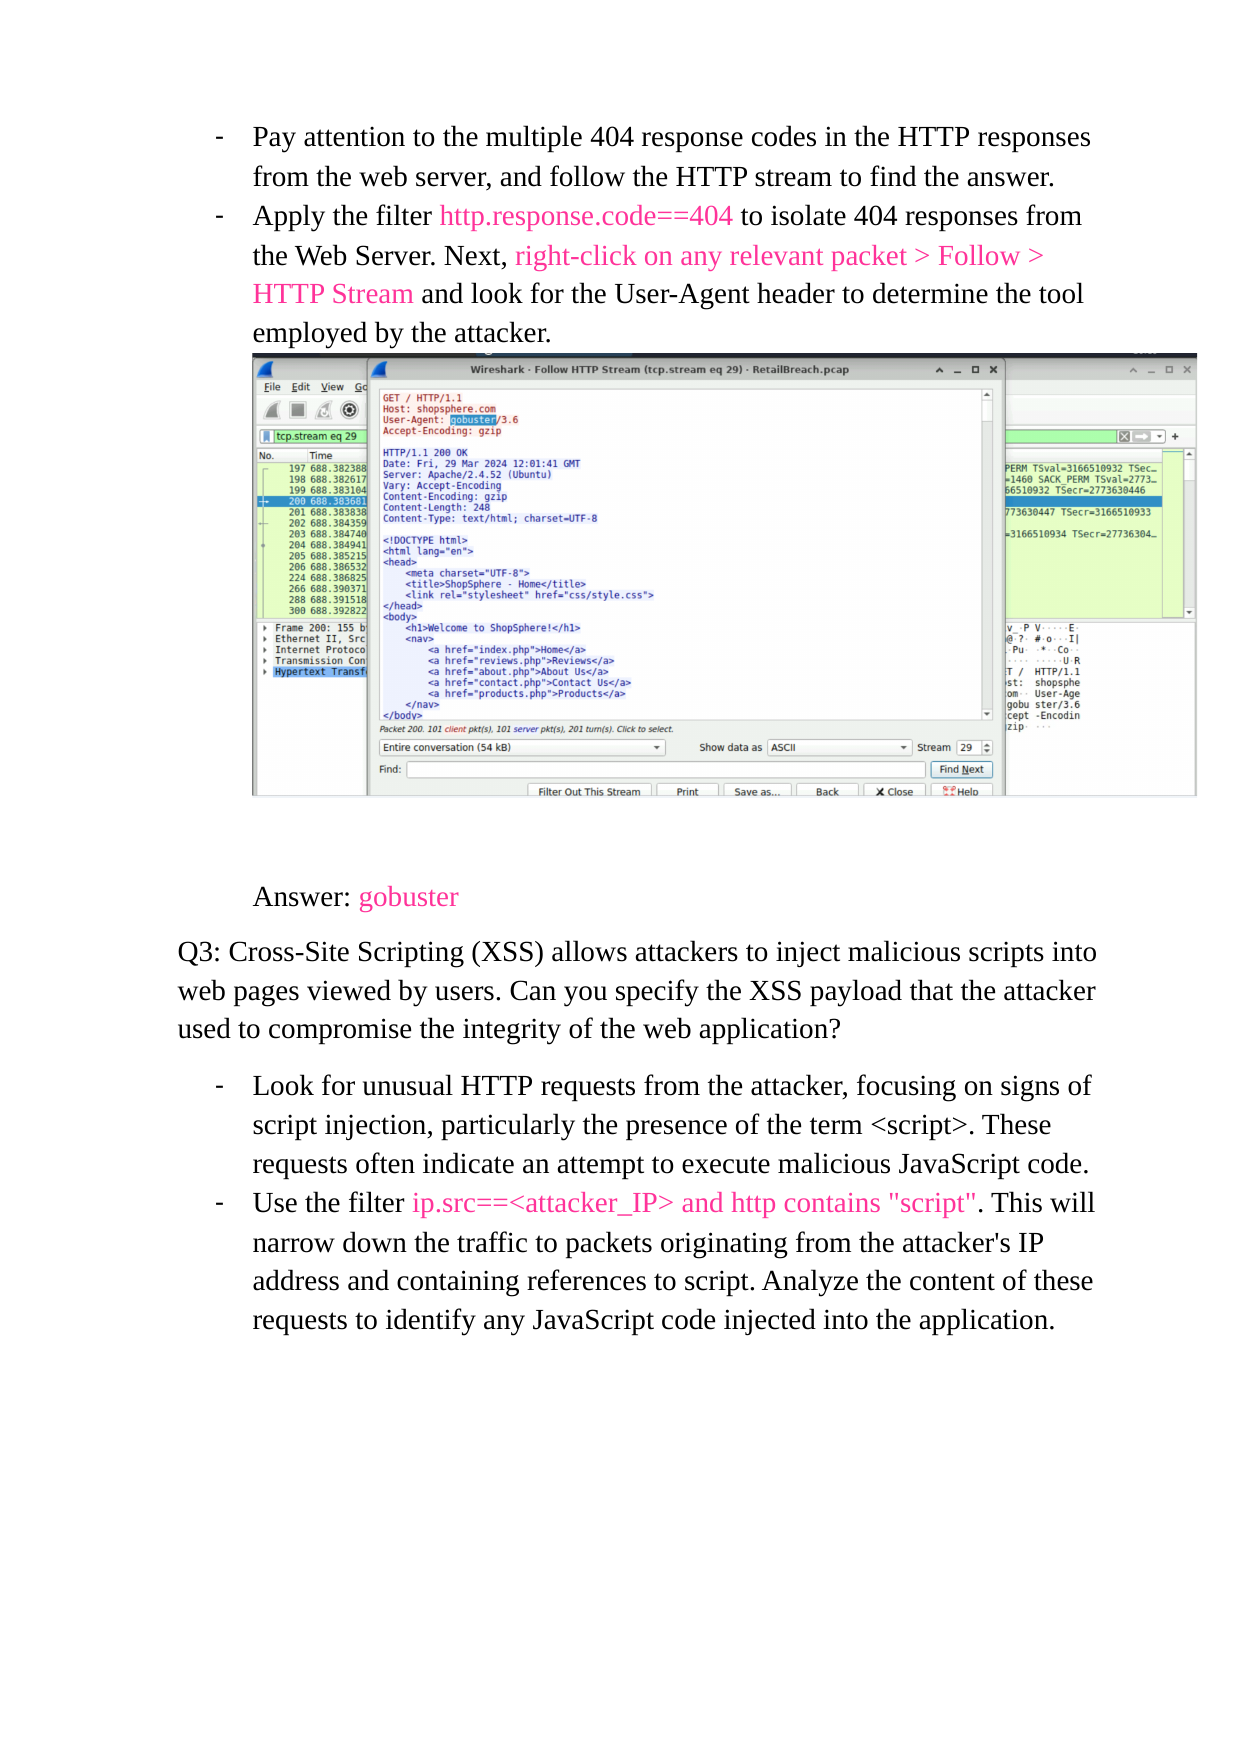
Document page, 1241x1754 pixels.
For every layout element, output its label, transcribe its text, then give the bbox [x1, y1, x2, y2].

list Look for unusual HTTP requests from the attacker, focusing on signs of script injection, particularly the presence of the term <script>. These requests often indicate an attempt to execute malicious JavaScript code. [215, 1067, 1122, 1179]
picture [252, 353, 1198, 798]
list Apply the filter http.response.code==404 to isolate 404 responses from the Web Server. Next, right-click on any relevant packet > Follow > HTTP Stream and look for the User-Agent header to determine the tool employed by the attacker. [215, 197, 1122, 348]
list Pay attention to the multiple 404 response codes in the HTTP responses from the web server, and follow the HTTP stream to find the answer. [215, 118, 1122, 192]
list Use the filter ip.src==<attacker_IP> and http contains "script". This will narrow down the traffic to packets originating from the attacker's IP address and containing references to script. Analyze the content of these requests to identify any JavaScript code injected into the application. [215, 1184, 1122, 1336]
list Answer: gobuster [252, 879, 1122, 913]
text Q3: Cross-Site Scripting (XSS) allows attackers to inject malicious scripts into web pages viewed by users. Can you specify the XSS payload that the attacker used to compromise the integrity of the web application? [177, 934, 1122, 1045]
